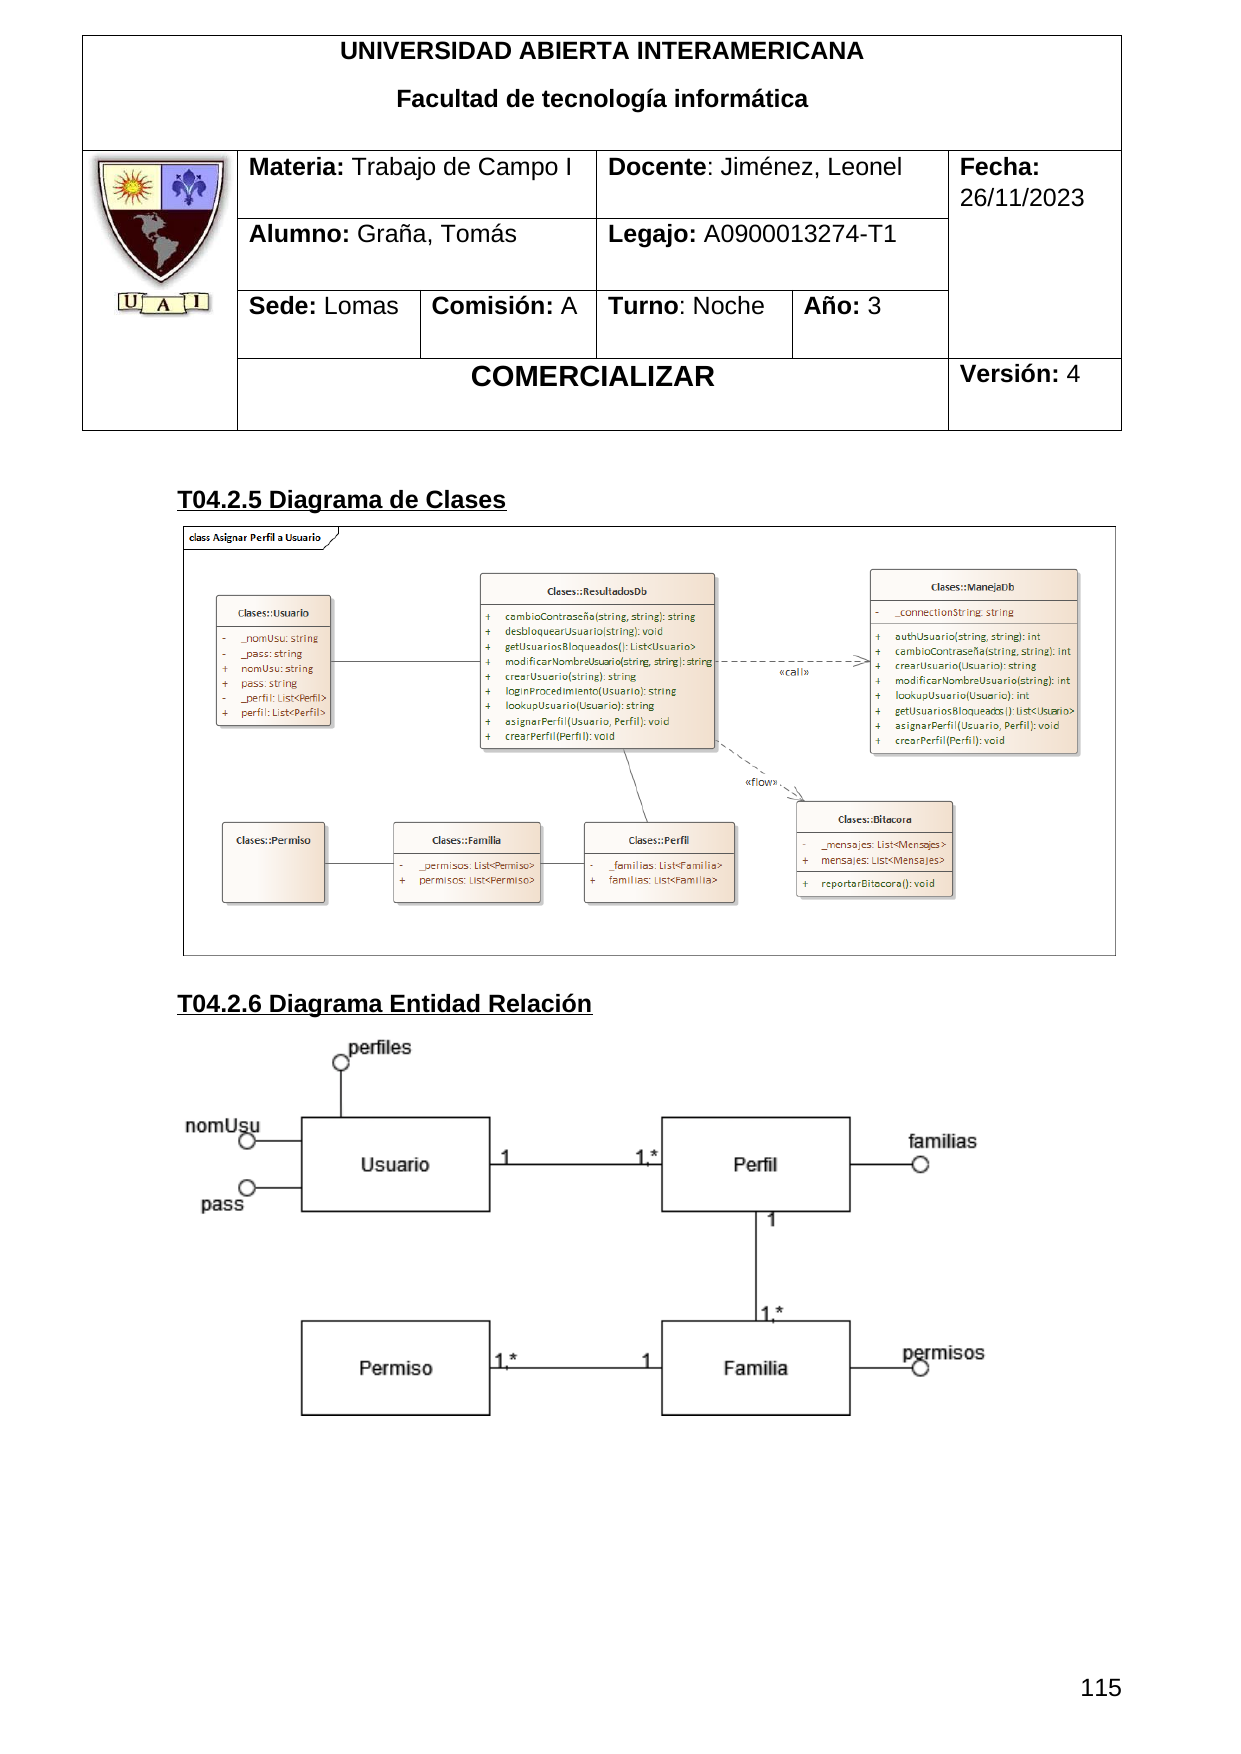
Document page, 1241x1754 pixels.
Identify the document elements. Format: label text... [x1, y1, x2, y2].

picture [87, 151, 234, 320]
subtitle T04.2.5 Diagrama de Clases [177, 485, 1122, 513]
picture [177, 1023, 992, 1416]
picture [177, 520, 1122, 962]
subtitle T04.2.6 Diagrama Entidad Relación [177, 989, 1122, 1017]
